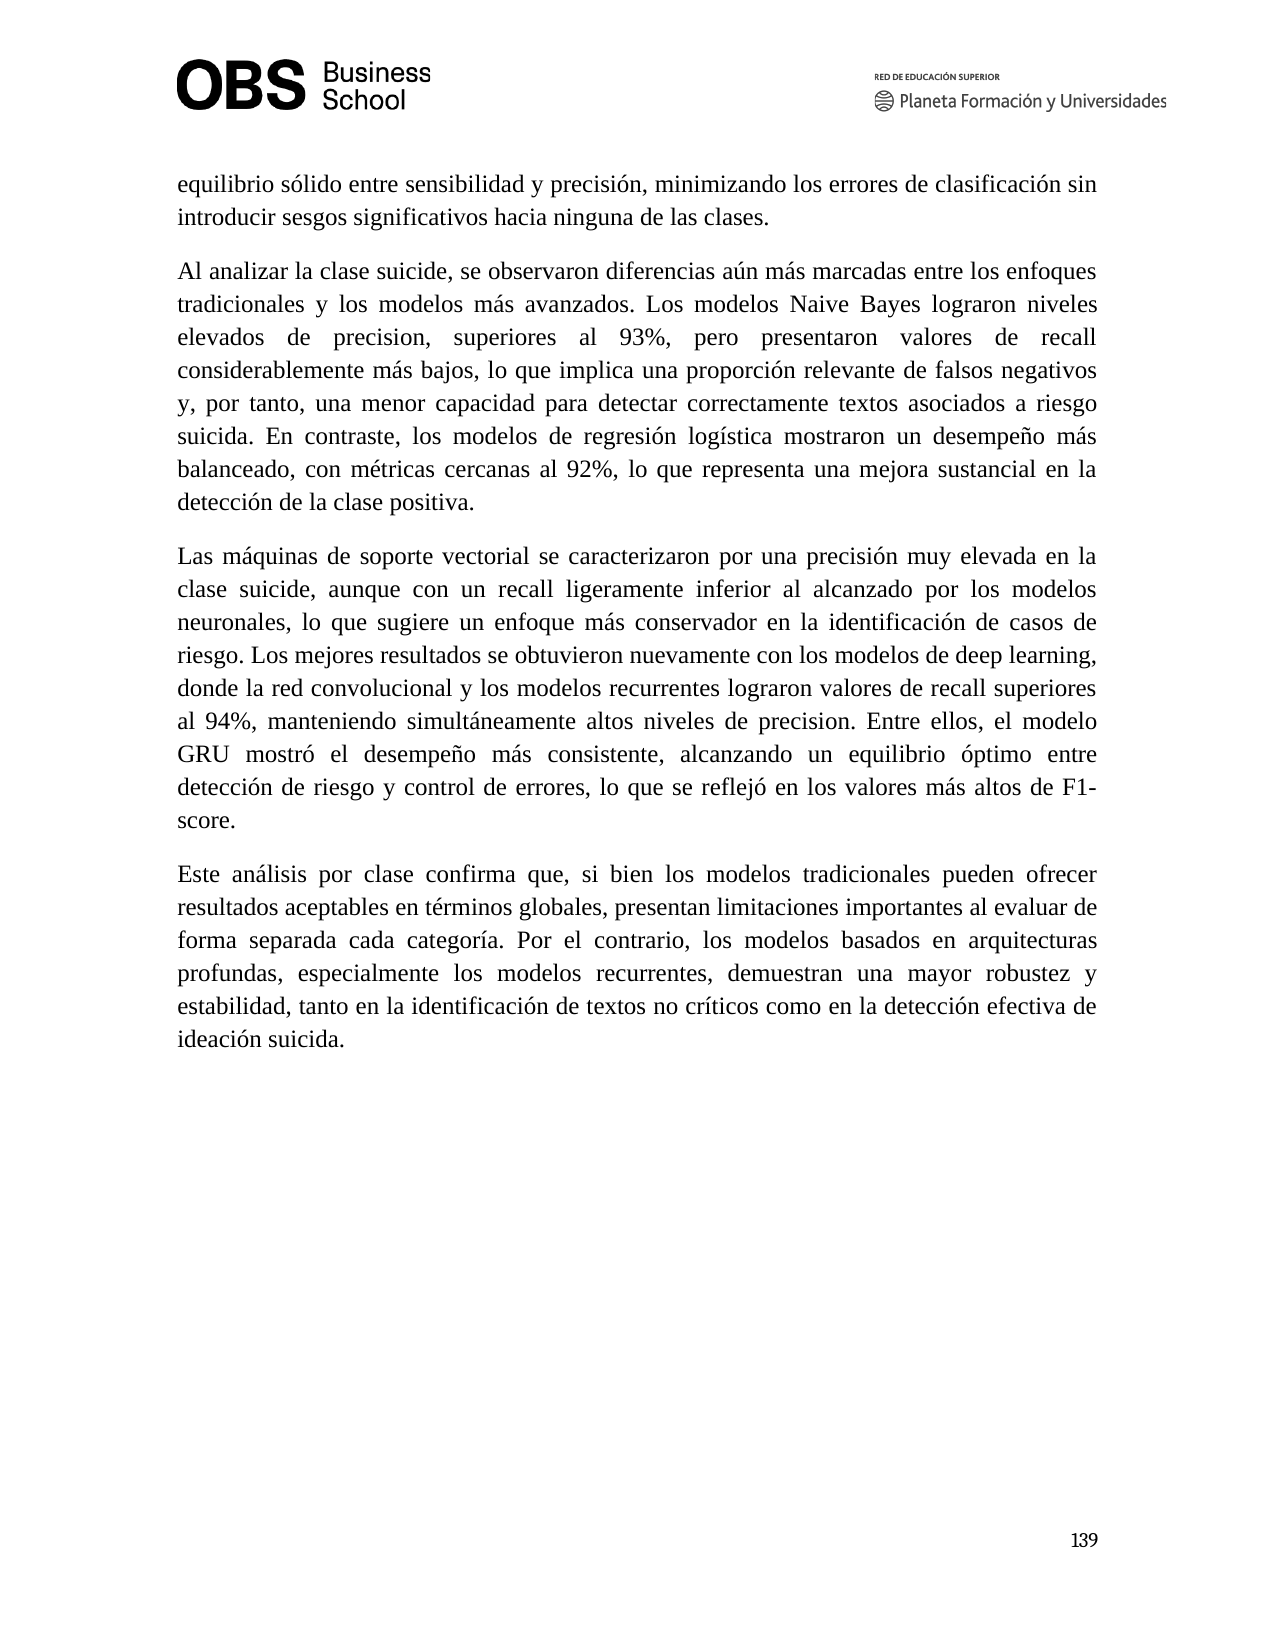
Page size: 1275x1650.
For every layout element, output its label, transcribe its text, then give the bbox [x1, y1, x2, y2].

picture [177, 59, 431, 110]
text Al analizar la clase suicide, se observaron diferencias aún más marcadas entre los enfoques tradicionales y los modelos más avanzados. Los modelos Naive Bayes lograron niveles elevados de precision, superiores al 93%, pero presentaron valores de recall considerablemente más bajos, lo que implica una proporción relevante de falsos negativos y, por tanto, una menor capacidad para detectar correctamente textos asociados a riesgo suicida. En contraste, los modelos de regresión logística mostraron un desempeño más balanceado, con métricas cercanas al 92%, lo que representa una mejora sustancial en la detección de la clase positiva. [177, 256, 1098, 516]
text Este análisis por clase confirma que, si bien los modelos tradicionales pueden ofrecer resultados aceptables en términos globales, presentan limitaciones importantes al evaluar de forma separada cada categoría. Por el contrario, los modelos basados en arquitecturas profundas, especialmente los modelos recurrentes, demuestran una mayor robustez y estabilidad, tanto en la identificación de textos no críticos como en la detección efectiva de ideación suicida. [177, 859, 1098, 1053]
picture [874, 72, 1167, 112]
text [177, 169, 1098, 231]
text Las máquinas de soporte vectorial se caracterizaron por una precisión muy elevada en la clase suicide, aunque con un recall ligeramente inferior al alcanzado por los modelos neuronales, lo que sugiere un enfoque más conservador en la identificación de casos de riesgo. Los mejores resultados se obtuvieron nuevamente con los modelos de deep learning, donde la red convolucional y los modelos recurrentes lograron valores de recall superiores al 94%, manteniendo simultáneamente altos niveles de precision. Entre ellos, el modelo GRU mostró el desempeño más consistente, alcanzando un equilibrio óptimo entre detección de riesgo y control de errores, lo que se reflejó en los valores más altos de F1-score. [177, 541, 1098, 834]
